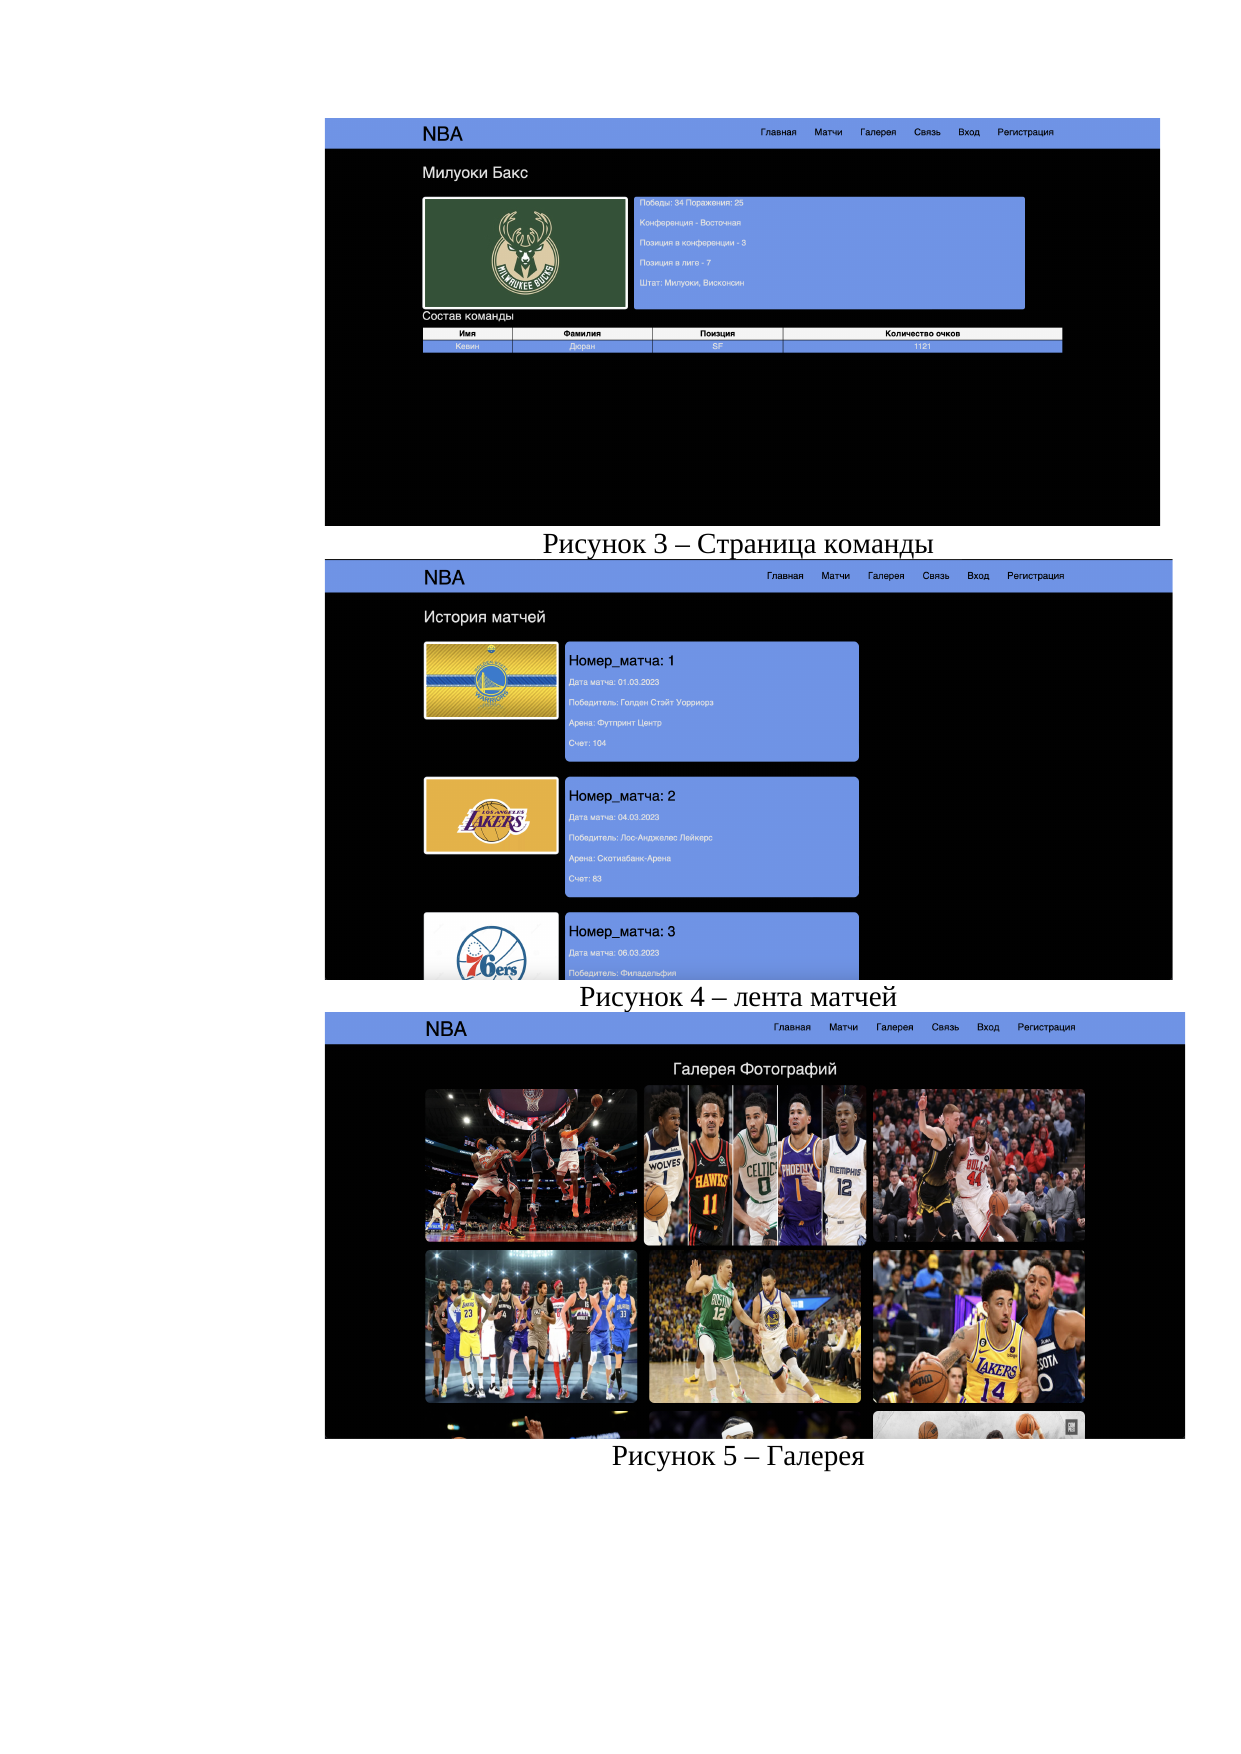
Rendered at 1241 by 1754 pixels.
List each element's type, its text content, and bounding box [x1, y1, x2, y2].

text Рисунок 4 – лента матчей [251, 979, 1152, 1013]
text Рисунок 3 – Страница команды [251, 526, 1152, 559]
picture [324, 559, 1173, 980]
picture [324, 118, 1160, 526]
text Рисунок 5 – Галерея [251, 1438, 1152, 1472]
picture [324, 1012, 1186, 1439]
